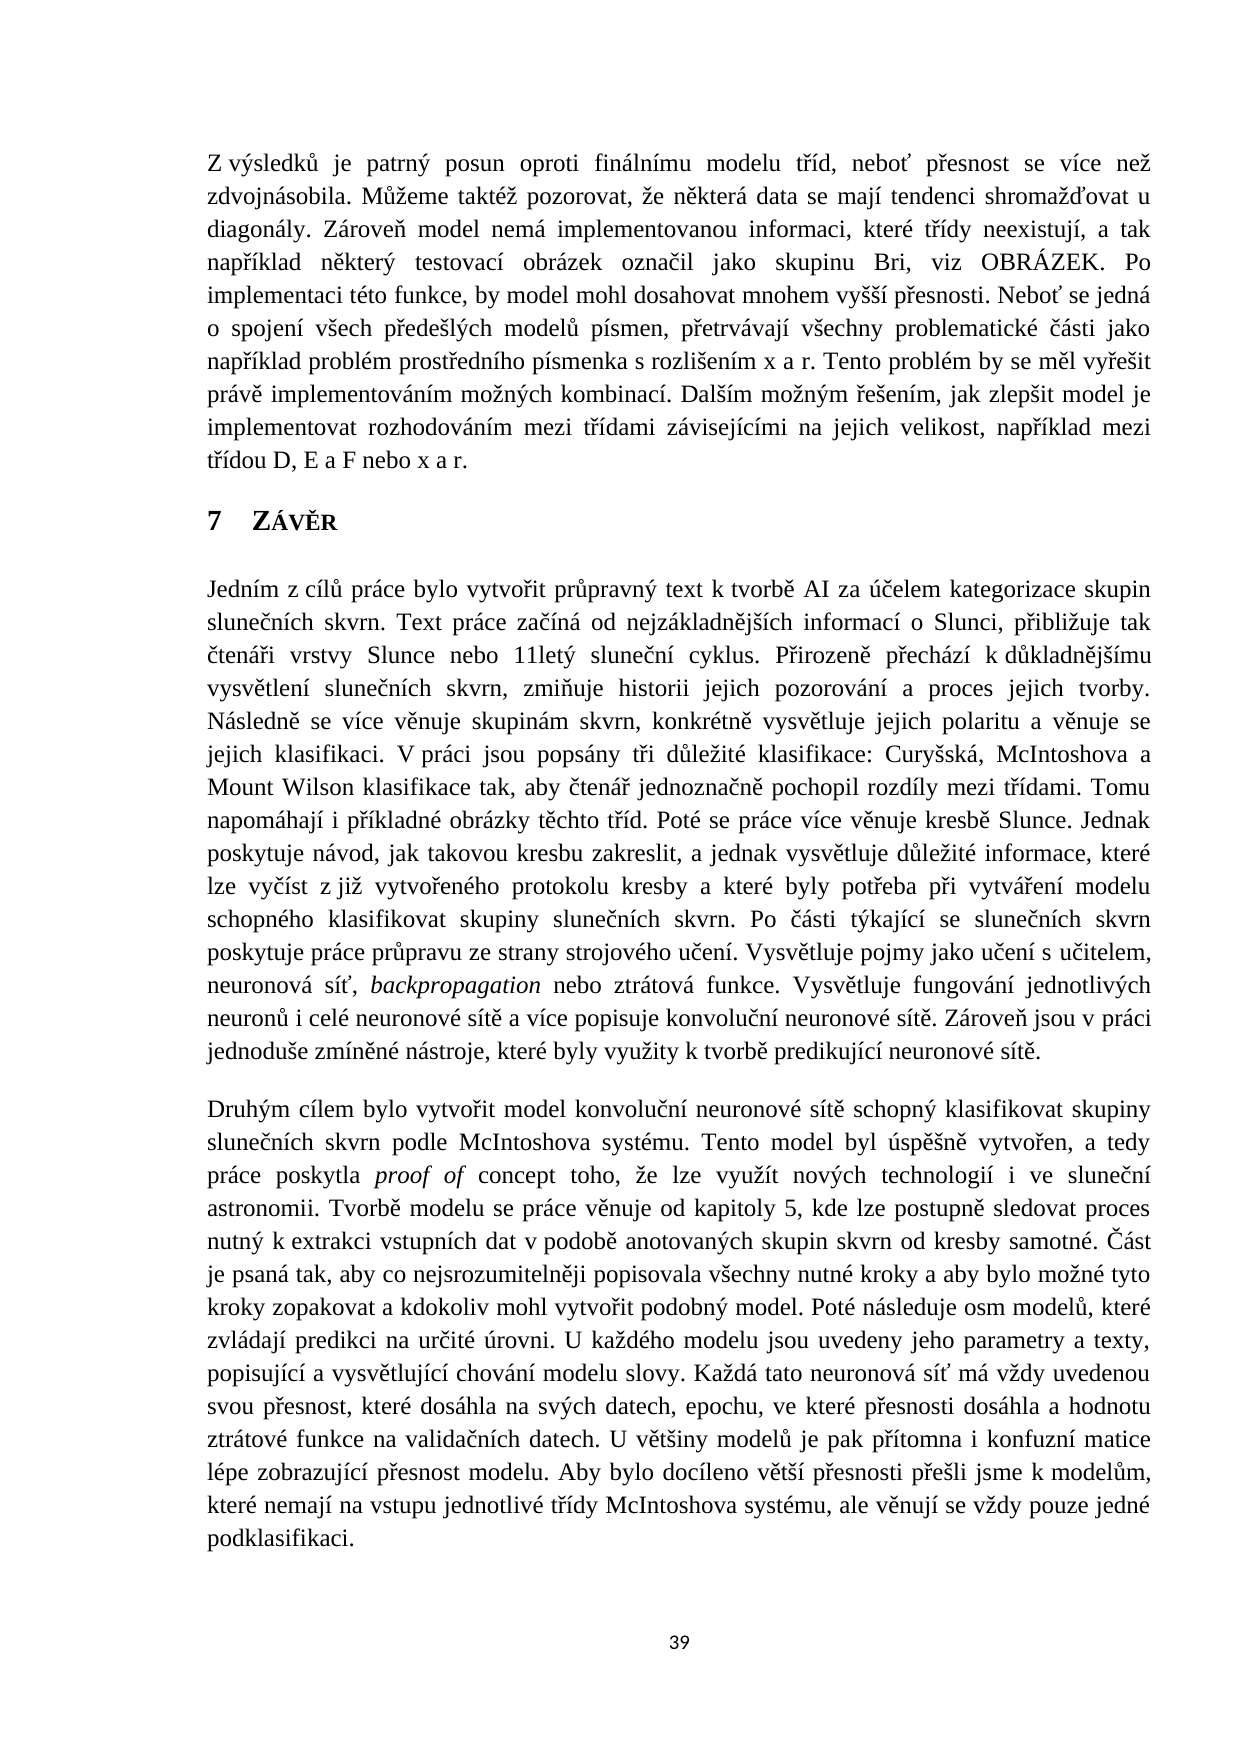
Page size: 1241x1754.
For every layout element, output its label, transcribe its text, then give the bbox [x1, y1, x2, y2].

text Z výsledků je patrný posun oproti finálnímu modelu tříd, neboť přesnost se více než zdvojnásobila. Můžeme taktéž pozorovat, že některá data se mají tendenci shromažďovat u diagonály. Zároveň model nemá implementovanou informaci, které třídy neexistují, a tak například některý testovací obrázek označil jako skupinu Bri, viz OBRÁZEK. Po implementaci této funkce, by model mohl dosahovat mnohem vyšší přesnosti. Neboť se jedná o spojení všech předešlých modelů písmen, přetrvávají všechny problematické části jako například problém prostředního písmenka s rozlišením x a r. Tento problém by se měl vyřešit právě implementováním možných kombinací. Dalším možným řešením, jak zlepšit model je implementovat rozhodováním mezi třídami závisejícími na jejich velikost, například mezi třídou D, E a F nebo x a r. [207, 148, 1152, 474]
text Jedním z cílů práce bylo vytvořit průpravný text k tvorbě AI za účelem kategorizace skupin slunečních skvrn. Text práce začíná od nejzákladnějších informací o Slunci, přibližuje tak čtenáři vrstvy Slunce nebo 11letý sluneční cyklus. Přirozeně přechází k důkladnějšímu vysvětlení slunečních skvrn, zmiňuje historii jejich pozorování a proces jejich tvorby. Následně se více věnuje skupinám skvrn, konkrétně vysvětluje jejich polaritu a věnuje se jejich klasifikaci. V práci jsou popsány tři důležité klasifikace: Curyšská, McIntoshova a Mount Wilson klasifikace tak, aby čtenář jednoznačně pochopil rozdíly mezi třídami. Tomu napomáhají i příkladné obrázky těchto tříd. Poté se práce více věnuje kresbě Slunce. Jednak poskytuje návod, jak takovou kresbu zakreslit, a jednak vysvětluje důležité informace, které lze vyčíst z již vytvořeného protokolu kresby a které byly potřeba při vytváření modelu schopného klasifikovat skupiny slunečních skvrn. Po části týkající se slunečních skvrn poskytuje práce průpravu ze strany strojového učení. Vysvětluje pojmy jako učení s učitelem, neuronová síť, backpropagation nebo ztrátová funkce. Vysvětluje fungování jednotlivých neuronů i celé neuronové sítě a více popisuje konvoluční neuronové sítě. Zároveň jsou v práci jednoduše zmíněné nástroje, které byly využity k tvorbě predikující neuronové sítě. [207, 574, 1152, 1065]
subtitle Závěr [207, 503, 1152, 536]
text Druhým cílem bylo vytvořit model konvoluční neuronové sítě schopný klasifikovat skupiny slunečních skvrn podle McIntoshova systému. Tento model byl úspěšně vytvořen, a tedy práce poskytla proof of concept toho, že lze využít nových technologií i ve sluneční astronomii. Tvorbě modelu se práce věnuje od kapitoly 5, kde lze postupně sledovat proces nutný k extrakci vstupních dat v podobě anotovaných skupin skvrn od kresby samotné. Část je psaná tak, aby co nejsrozumitelněji popisovala všechny nutné kroky a aby bylo možné tyto kroky zopakovat a kdokoliv mohl vytvořit podobný model. Poté následuje osm modelů, které zvládají predikci na určité úrovni. U každého modelu jsou uvedeny jeho parametry a texty, popisující a vysvětlující chování modelu slovy. Každá tato neuronová síť má vždy uvedenou svou přesnost, které dosáhla na svých datech, epochu, ve které přesnosti dosáhla a hodnotu ztrátové funkce na validačních datech. U většiny modelů je pak přítomna i konfuzní matice lépe zobrazující přesnost modelu. Aby bylo docíleno větší přesnosti přešli jsme k modelům, které nemají na vstupu jednotlivé třídy McIntoshova systému, ale věnují se vždy pouze jedné podklasifikaci. [207, 1094, 1152, 1552]
